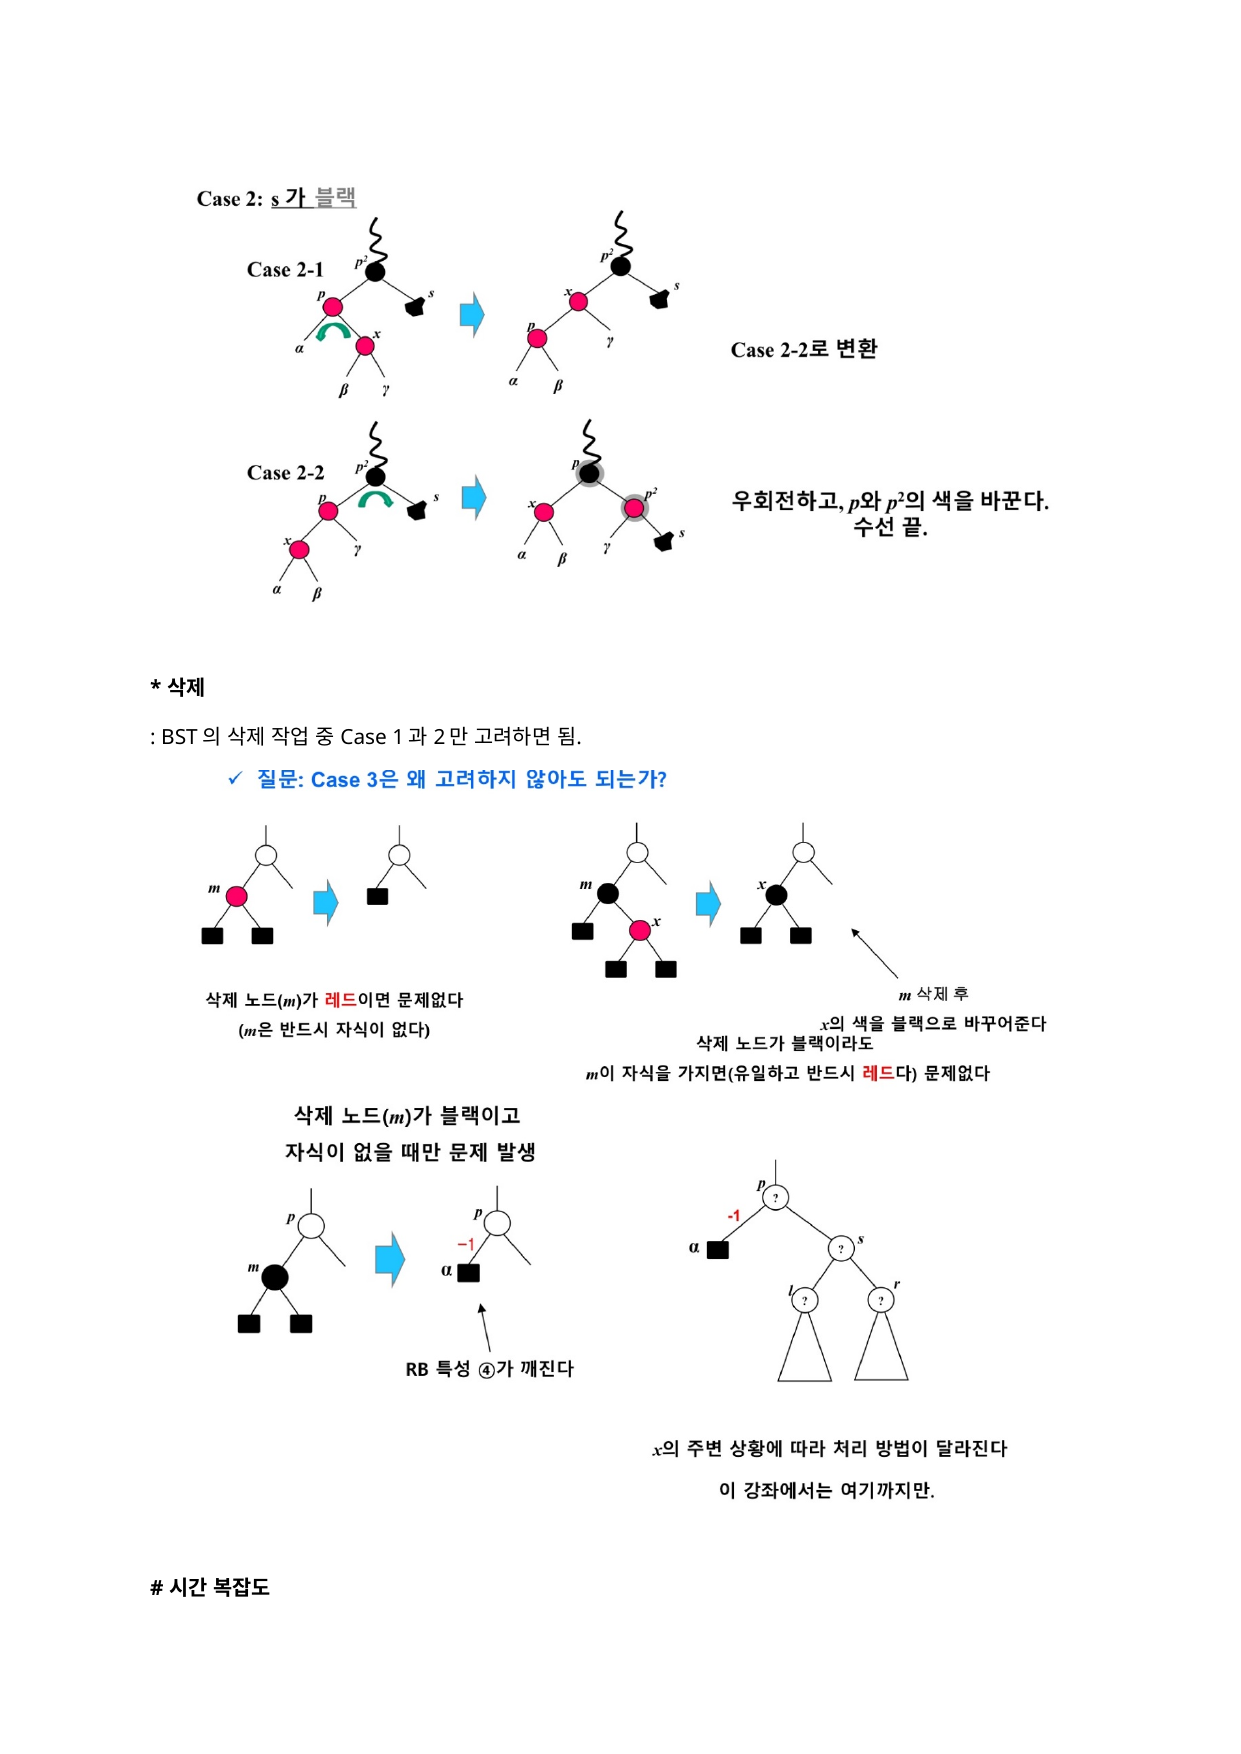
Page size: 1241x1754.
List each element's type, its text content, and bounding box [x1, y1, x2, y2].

text * 삭제 [150, 671, 1090, 701]
text # 시간 복잡도 [150, 1571, 1090, 1601]
picture [184, 177, 1056, 605]
picture [220, 1093, 1020, 1505]
picture [188, 770, 1052, 1092]
text : BST의 삭제 작업 중 Case 1과 2만 고려하면 됨. [150, 721, 1090, 751]
